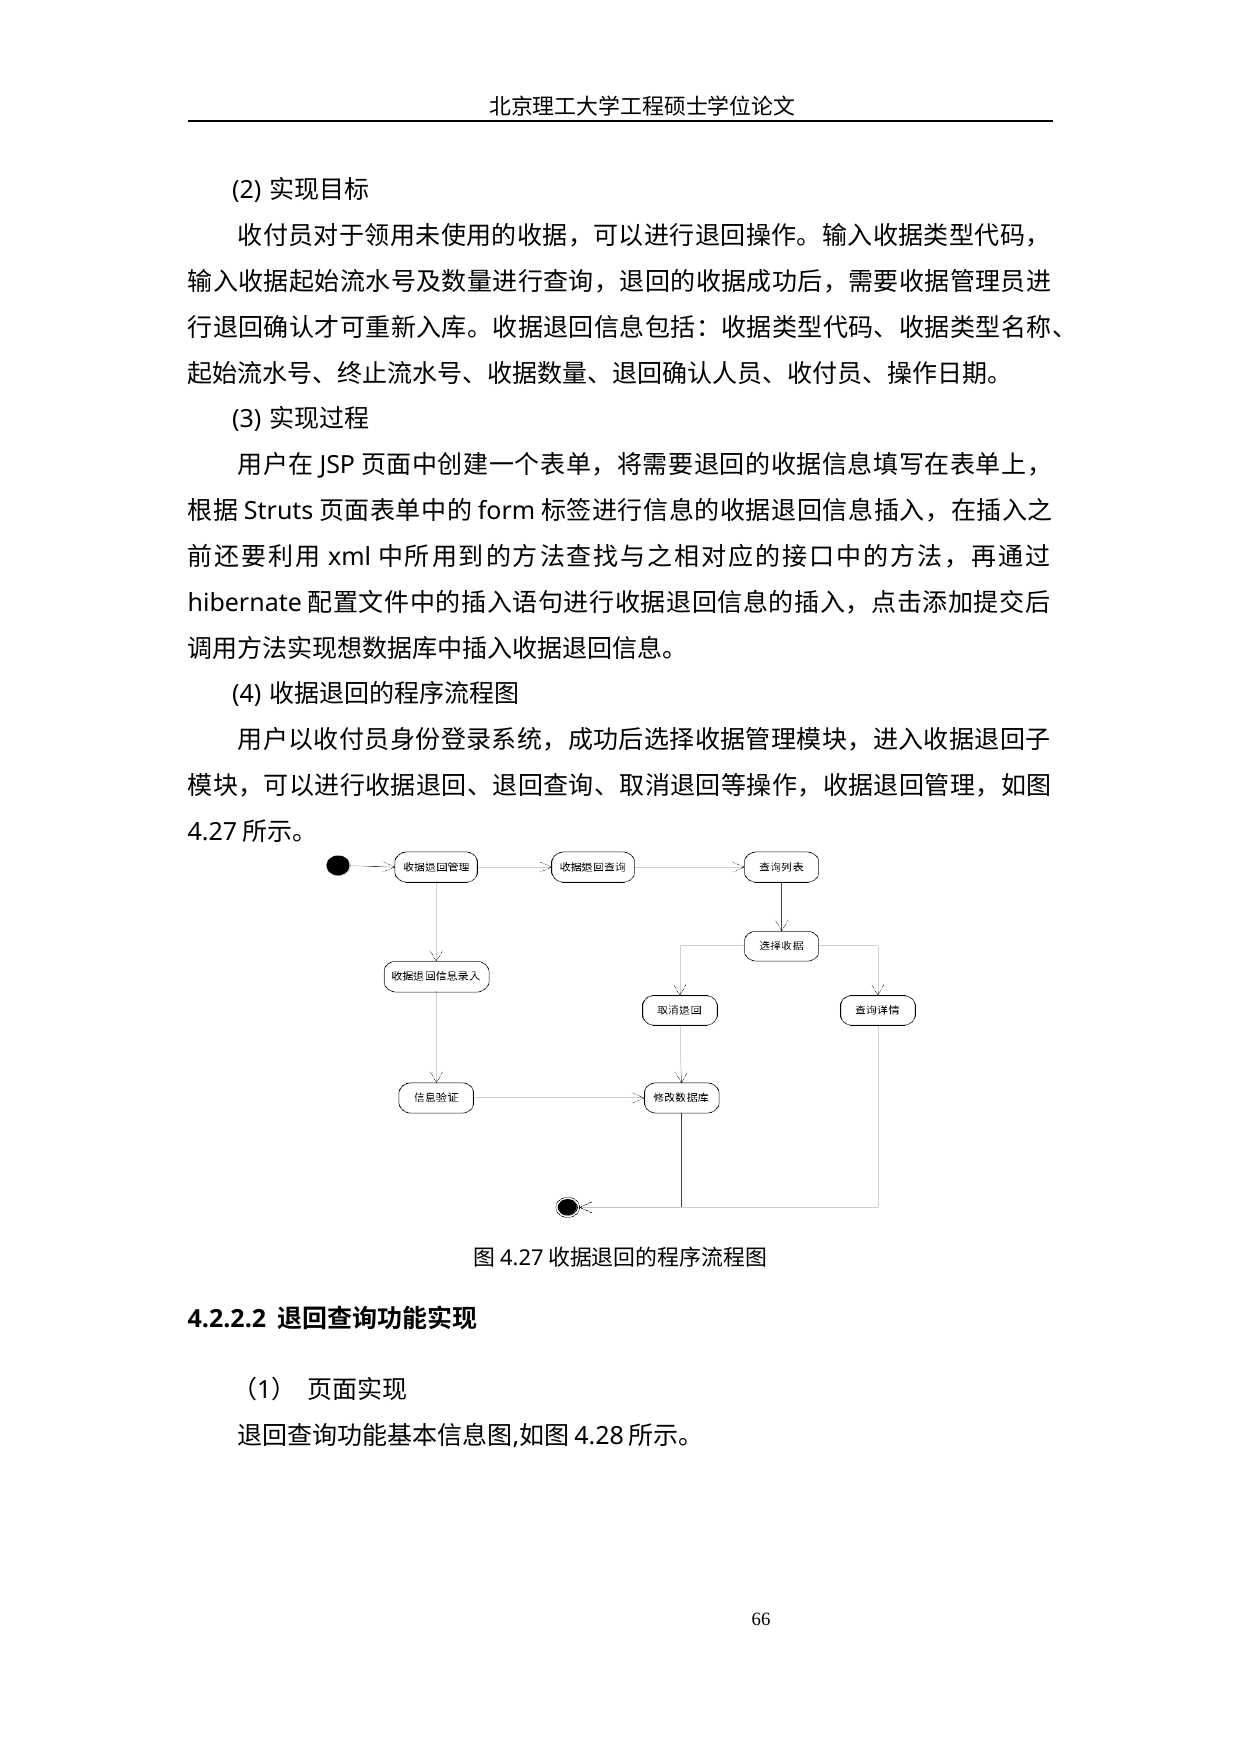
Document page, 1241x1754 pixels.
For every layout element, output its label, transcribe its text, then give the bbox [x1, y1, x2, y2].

list 实现目标 [232, 162, 1053, 208]
text 图4.27收据退回的程序流程图 [187, 1239, 1053, 1272]
list 页面实现 [232, 1362, 1053, 1408]
list 实现过程 [232, 391, 1053, 437]
text 用户在JSP页面中创建一个表单，将需要退回的收据信息填写在表单上，根据Struts页面表单中的form标签进行信息的收据退回信息插入，在插入之前还要利用xml中所用到的方法查找与之相对应的接口中的方法，再通过hibernate配置文件中的插入语句进行收据退回信息的插入，点击添加提交后调用方法实现想数据库中插入收据退回信息。 [187, 437, 1053, 666]
list 收据退回的程序流程图 [232, 666, 1053, 712]
text 退回查询功能基本信息图,如图4.28所示。 [187, 1408, 1053, 1454]
text 收付员对于领用未使用的收据，可以进行退回操作。输入收据类型代码，输入收据起始流水号及数量进行查询，退回的收据成功后，需要收据管理员进行退回确认才可重新入库。收据退回信息包括：收据类型代码、收据类型名称、起始流水号、终止流水号、收据数量、退回确认人员、收付员、操作日期。 [187, 208, 1053, 391]
text 用户以收付员身份登录系统，成功后选择收据管理模块，进入收据退回子模块，可以进行收据退回、退回查询、取消退回等操作，收据退回管理，如图4.27所示。 [187, 712, 1053, 849]
subtitle 退回查询功能实现 [187, 1284, 1053, 1349]
